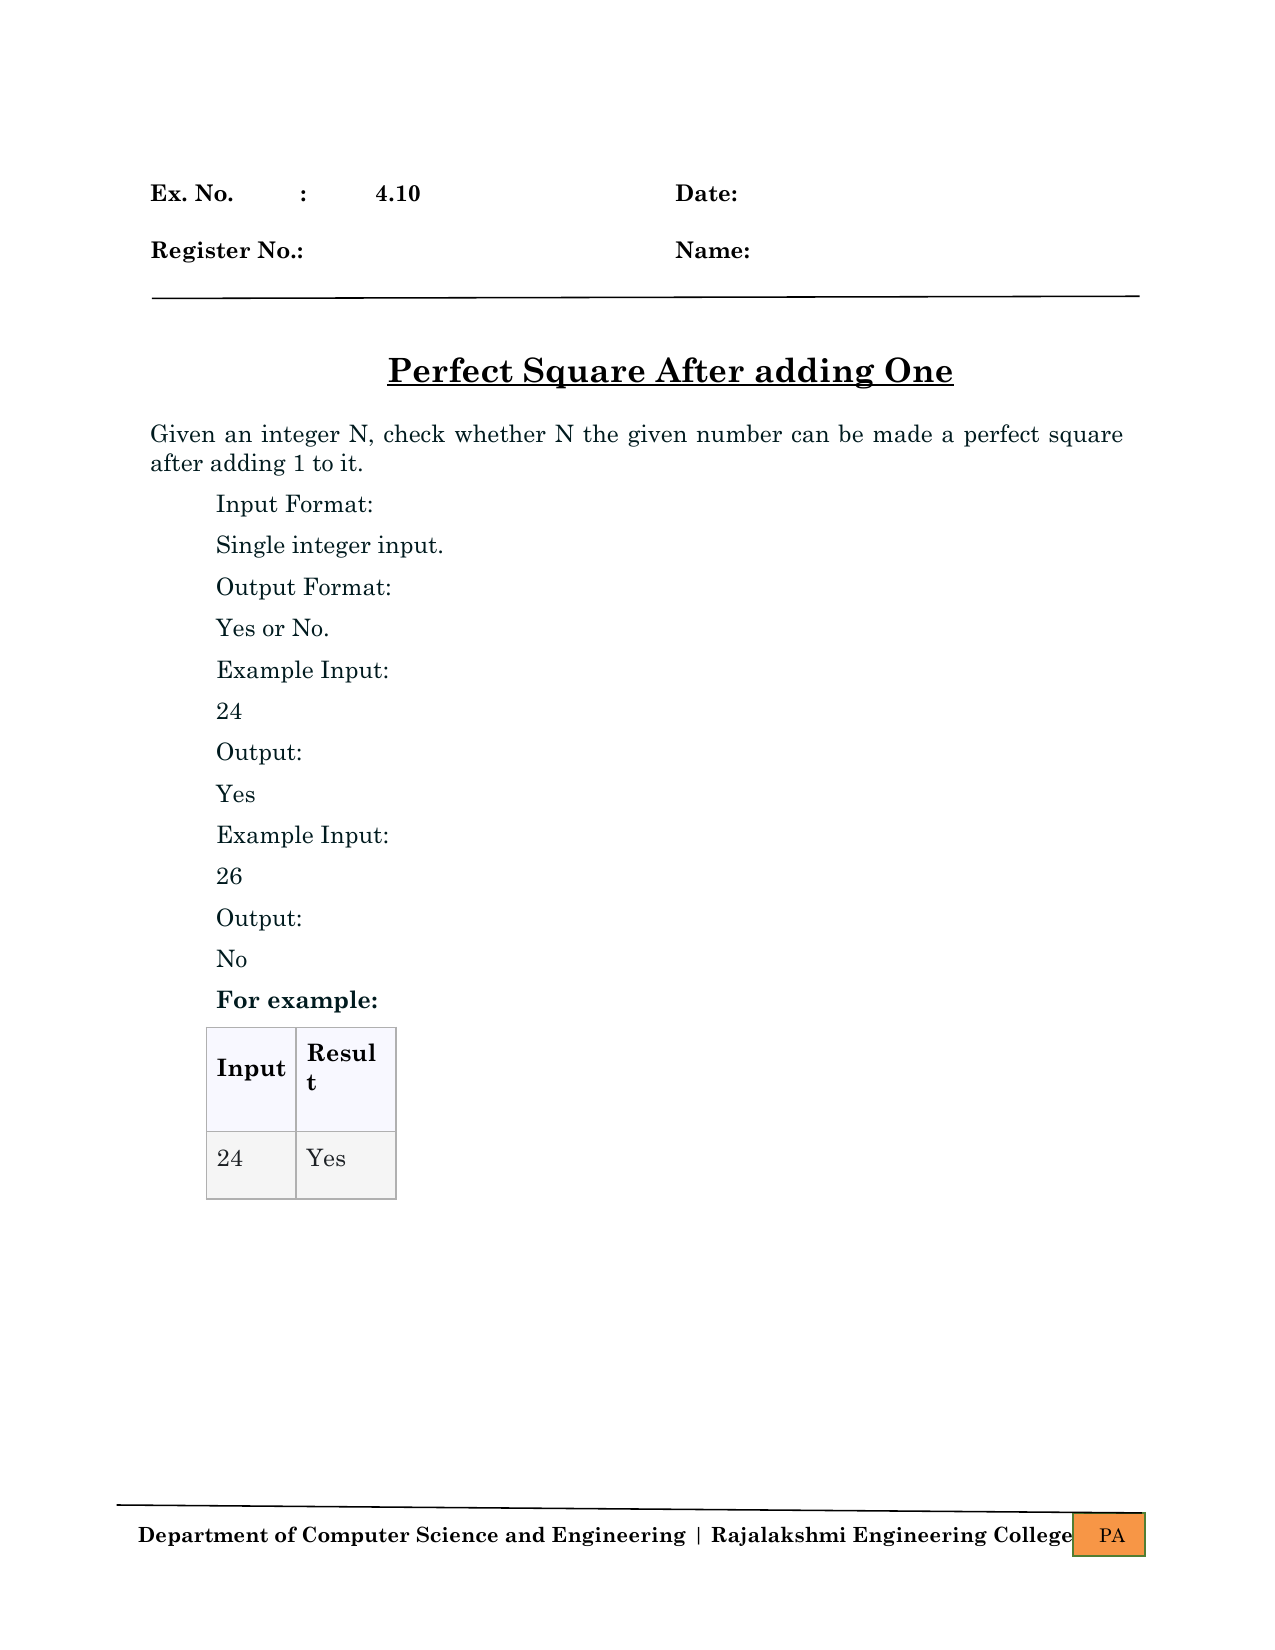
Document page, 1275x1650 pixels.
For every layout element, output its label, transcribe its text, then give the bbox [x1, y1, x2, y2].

text Output Format: [216, 572, 1125, 601]
text Example Input: [216, 654, 1125, 683]
text 26 [216, 861, 1125, 890]
text No [216, 944, 1125, 973]
text Register No.: Name: [150, 236, 1125, 263]
text Perfect Square After adding One [216, 349, 1125, 389]
text 24 [216, 696, 1125, 724]
text Output: [216, 737, 1125, 766]
text Single integer input. [216, 530, 1125, 559]
text Example Input: [216, 820, 1125, 849]
text Given an integer N, check whether N the given number can be made a perfect square after adding 1 to it. [150, 419, 1125, 476]
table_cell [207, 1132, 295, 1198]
text Yes or No. [216, 613, 1125, 642]
text Input Format: [216, 489, 1125, 518]
text For example: [216, 985, 1125, 1014]
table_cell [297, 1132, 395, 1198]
text Yes [216, 778, 1125, 807]
text Output: [216, 902, 1125, 931]
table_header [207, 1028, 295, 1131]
text Ex. No. : 4.10 Date: [150, 179, 1125, 207]
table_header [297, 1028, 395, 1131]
